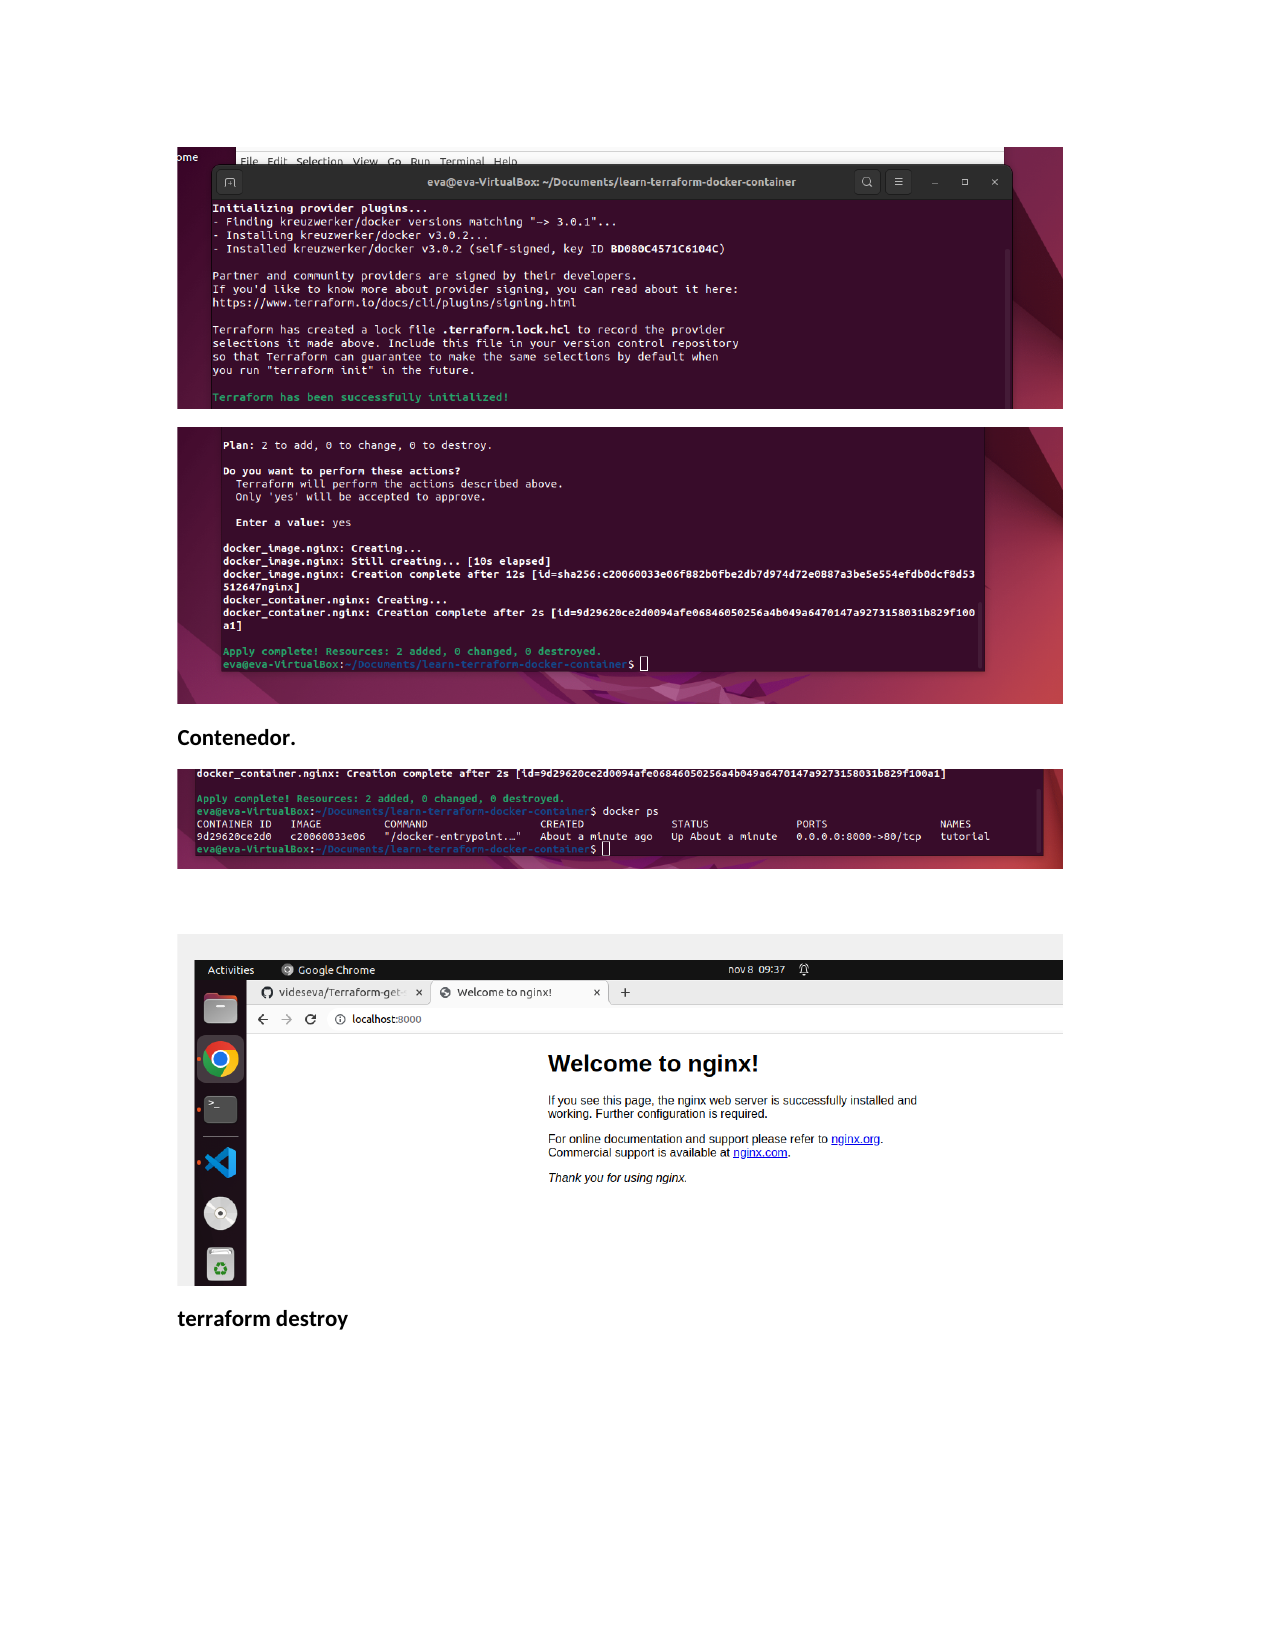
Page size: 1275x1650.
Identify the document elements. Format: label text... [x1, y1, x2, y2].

picture [177, 427, 1063, 704]
picture [177, 934, 1063, 1286]
text terraform destroy [177, 1304, 1098, 1332]
picture [177, 769, 1063, 869]
text Contenedor. [177, 723, 1098, 751]
picture [177, 147, 1063, 409]
